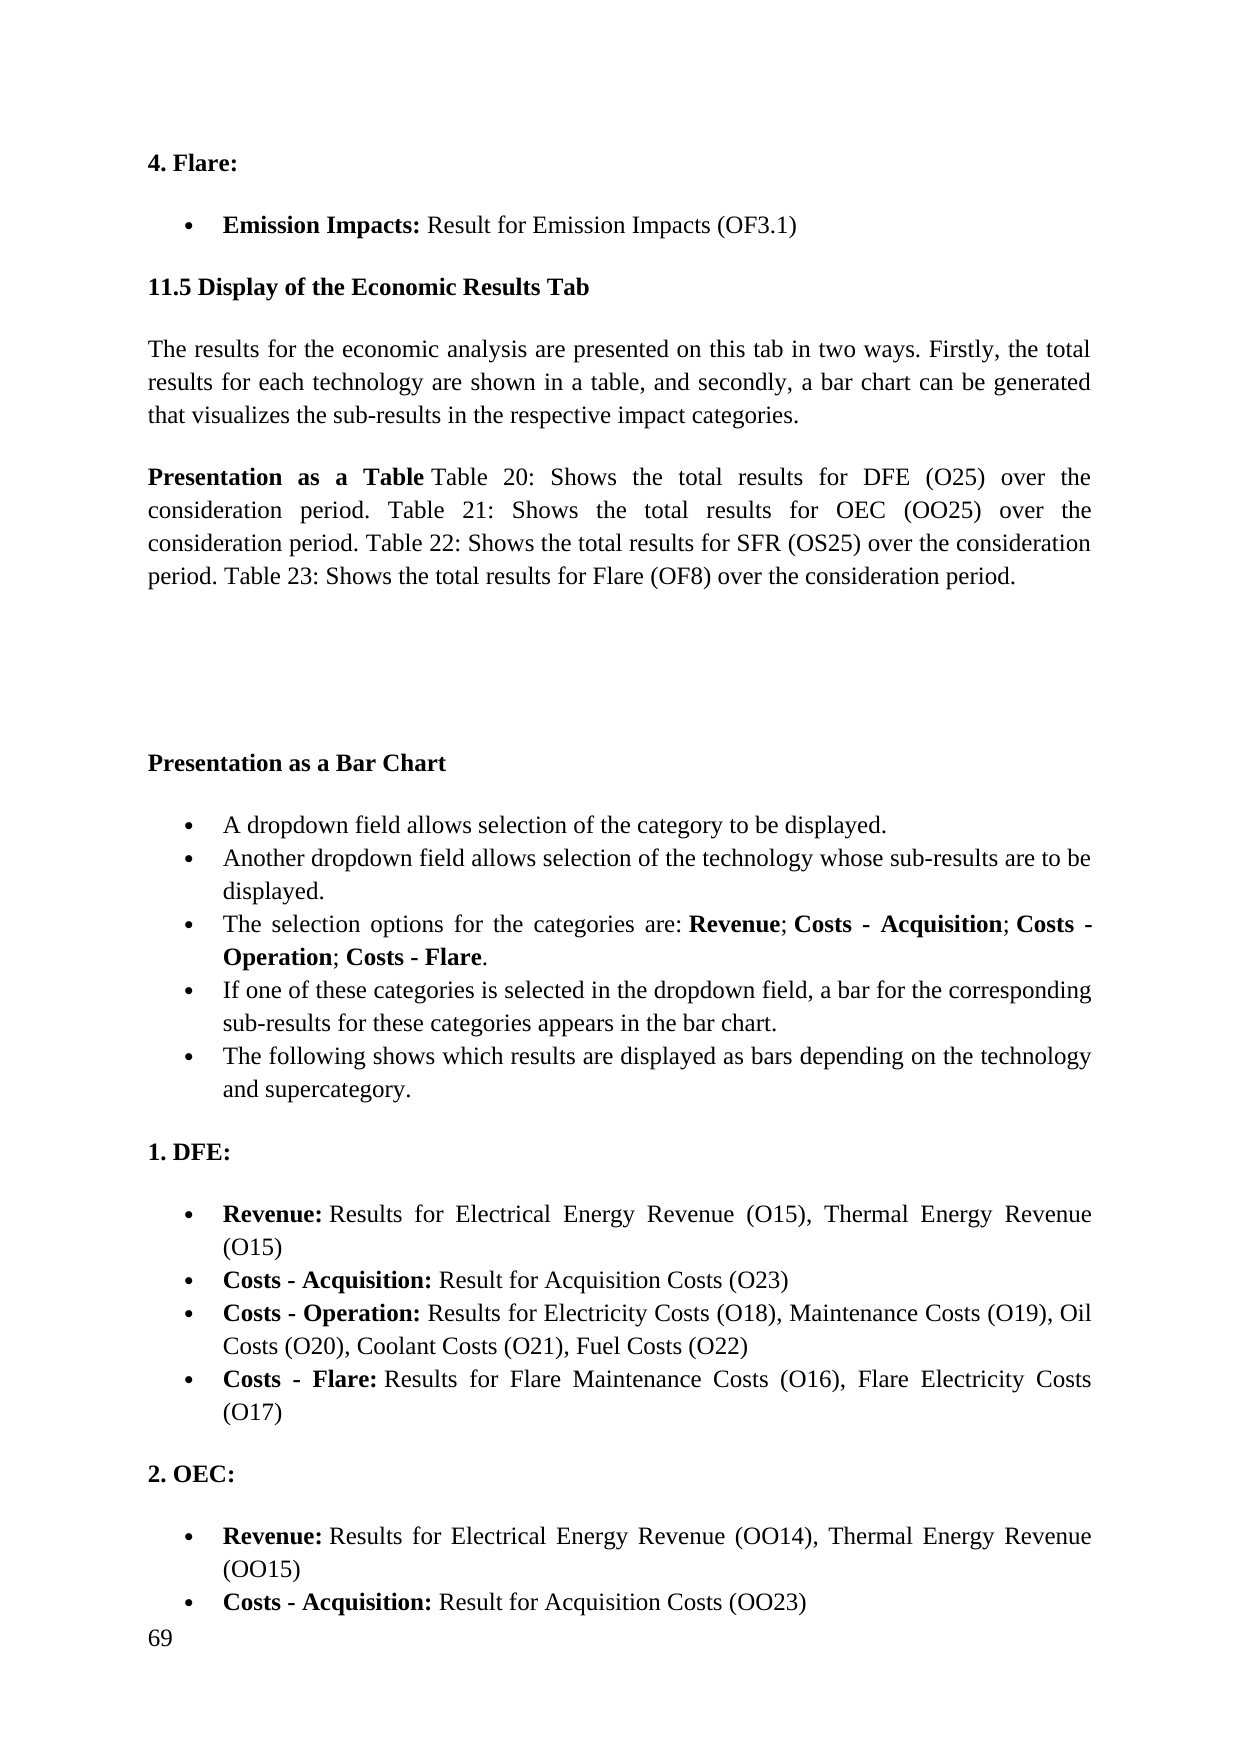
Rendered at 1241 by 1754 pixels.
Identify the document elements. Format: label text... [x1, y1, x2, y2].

list Costs - Operation: Results for Electricity Costs (O18), Maintenance Costs (O19), Oil Costs (O20), Coolant Costs (O21), Fuel Costs (O22) [185, 1298, 1093, 1359]
list A dropdown field allows selection of the category to be displayed. [185, 810, 1093, 839]
text Presentation as a Bar Chart [148, 748, 1093, 777]
list The following shows which results are displayed as bars depending on the technology and supercategory. [185, 1041, 1093, 1103]
text 1. DFE: [148, 1137, 1093, 1165]
text 11.5 Display of the Economic Results Tab [148, 272, 1093, 301]
list Costs - Acquisition: Result for Acquisition Costs (OO23) [185, 1587, 1093, 1616]
list Costs - Acquisition: Result for Acquisition Costs (O23) [185, 1265, 1093, 1293]
list Another dropdown field allows selection of the technology whose sub-results are to be displayed. [185, 843, 1093, 905]
list Revenue: Results for Electrical Energy Revenue (O15), Thermal Energy Revenue (O15) [185, 1199, 1093, 1261]
list Emission Impacts: Result for Emission Impacts (OF3.1) [185, 210, 1093, 238]
text 2. OEC: [148, 1459, 1093, 1488]
text Presentation as a Table Table 20: Shows the total results for DFE (O25) over the consideration period. Table 21: Shows the total results for OEC (OO25) over the consideration period. Table 22: Shows the total results for SFR (OS25) over the consideration period. Table 23: Shows the total results for Flare (OF8) over the consideration period. [148, 462, 1093, 590]
list If one of these categories is selected in the dropdown field, a bar for the corresponding sub-results for these categories appears in the bar chart. [185, 975, 1093, 1037]
text The results for the economic analysis are presented on this tab in two ways. Firstly, the total results for each technology are shown in a table, and secondly, a bar chart can be generated that visualizes the sub-results in the respective impact categories. [148, 334, 1093, 429]
text 4. Flare: [148, 148, 1093, 176]
list The selection options for the categories are: Revenue; Costs - Acquisition; Costs - Operation; Costs - Flare. [185, 909, 1093, 971]
list Revenue: Results for Electrical Energy Revenue (OO14), Thermal Energy Revenue (OO15) [185, 1521, 1093, 1583]
list Costs - Flare: Results for Flare Maintenance Costs (O16), Flare Electricity Costs (O17) [185, 1364, 1093, 1426]
